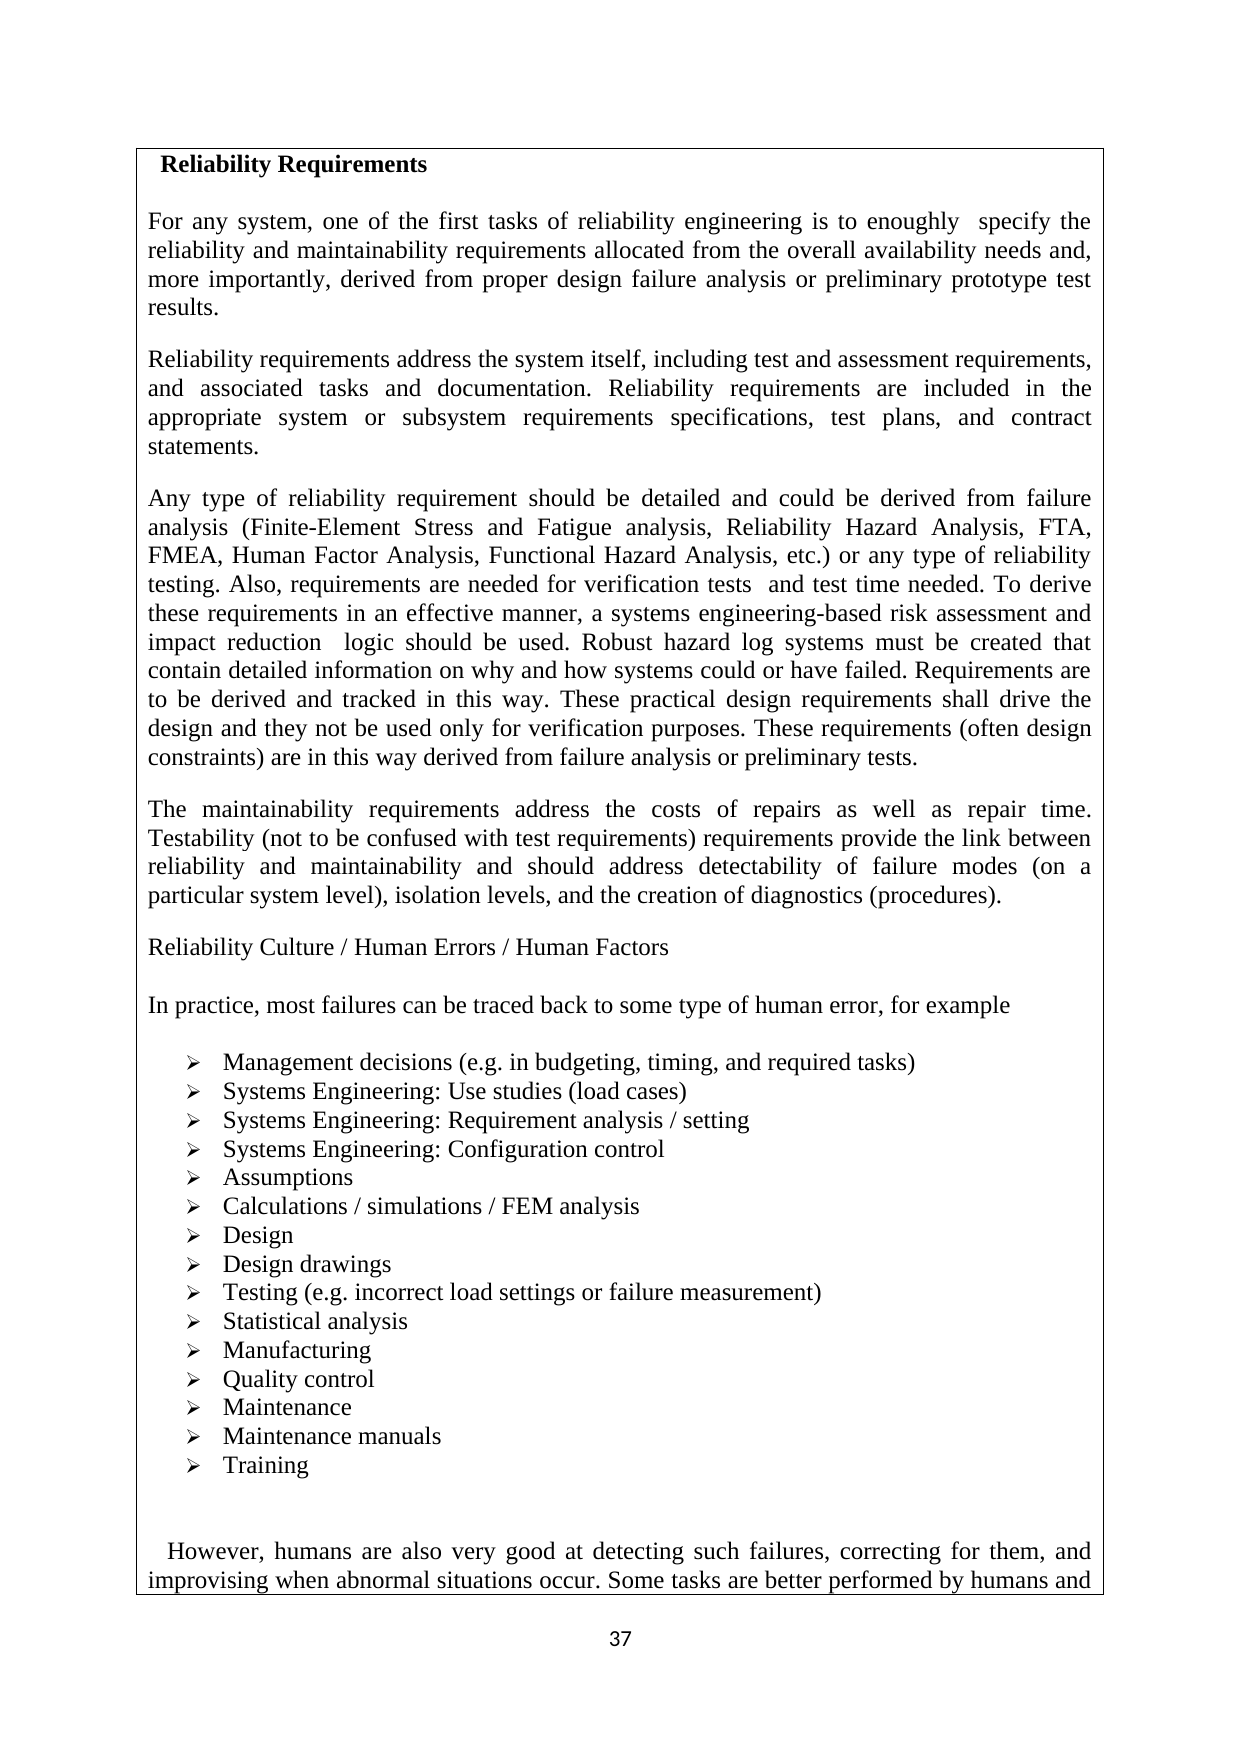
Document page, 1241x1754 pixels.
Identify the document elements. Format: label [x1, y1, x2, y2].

table_cell [137, 149, 1103, 1594]
